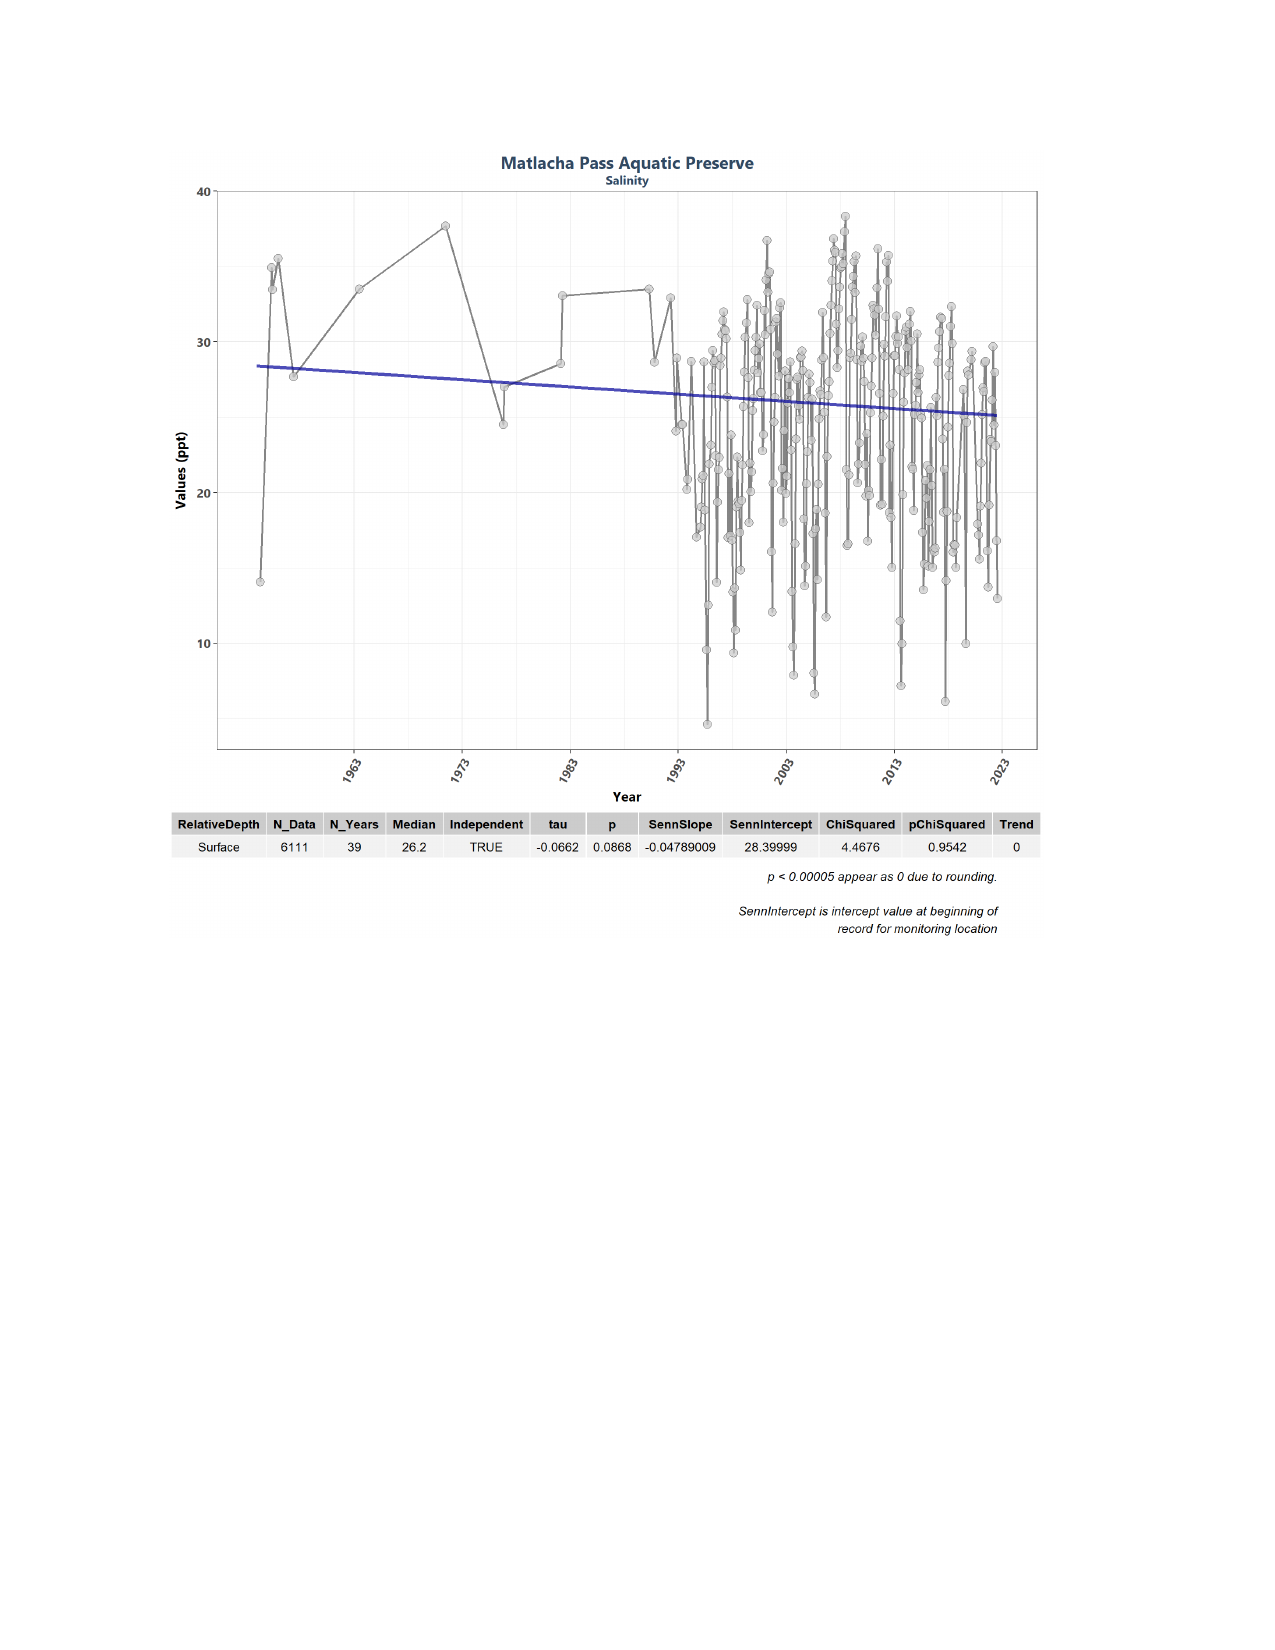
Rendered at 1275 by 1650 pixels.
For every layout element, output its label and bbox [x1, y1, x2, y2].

picture [168, 150, 1044, 938]
